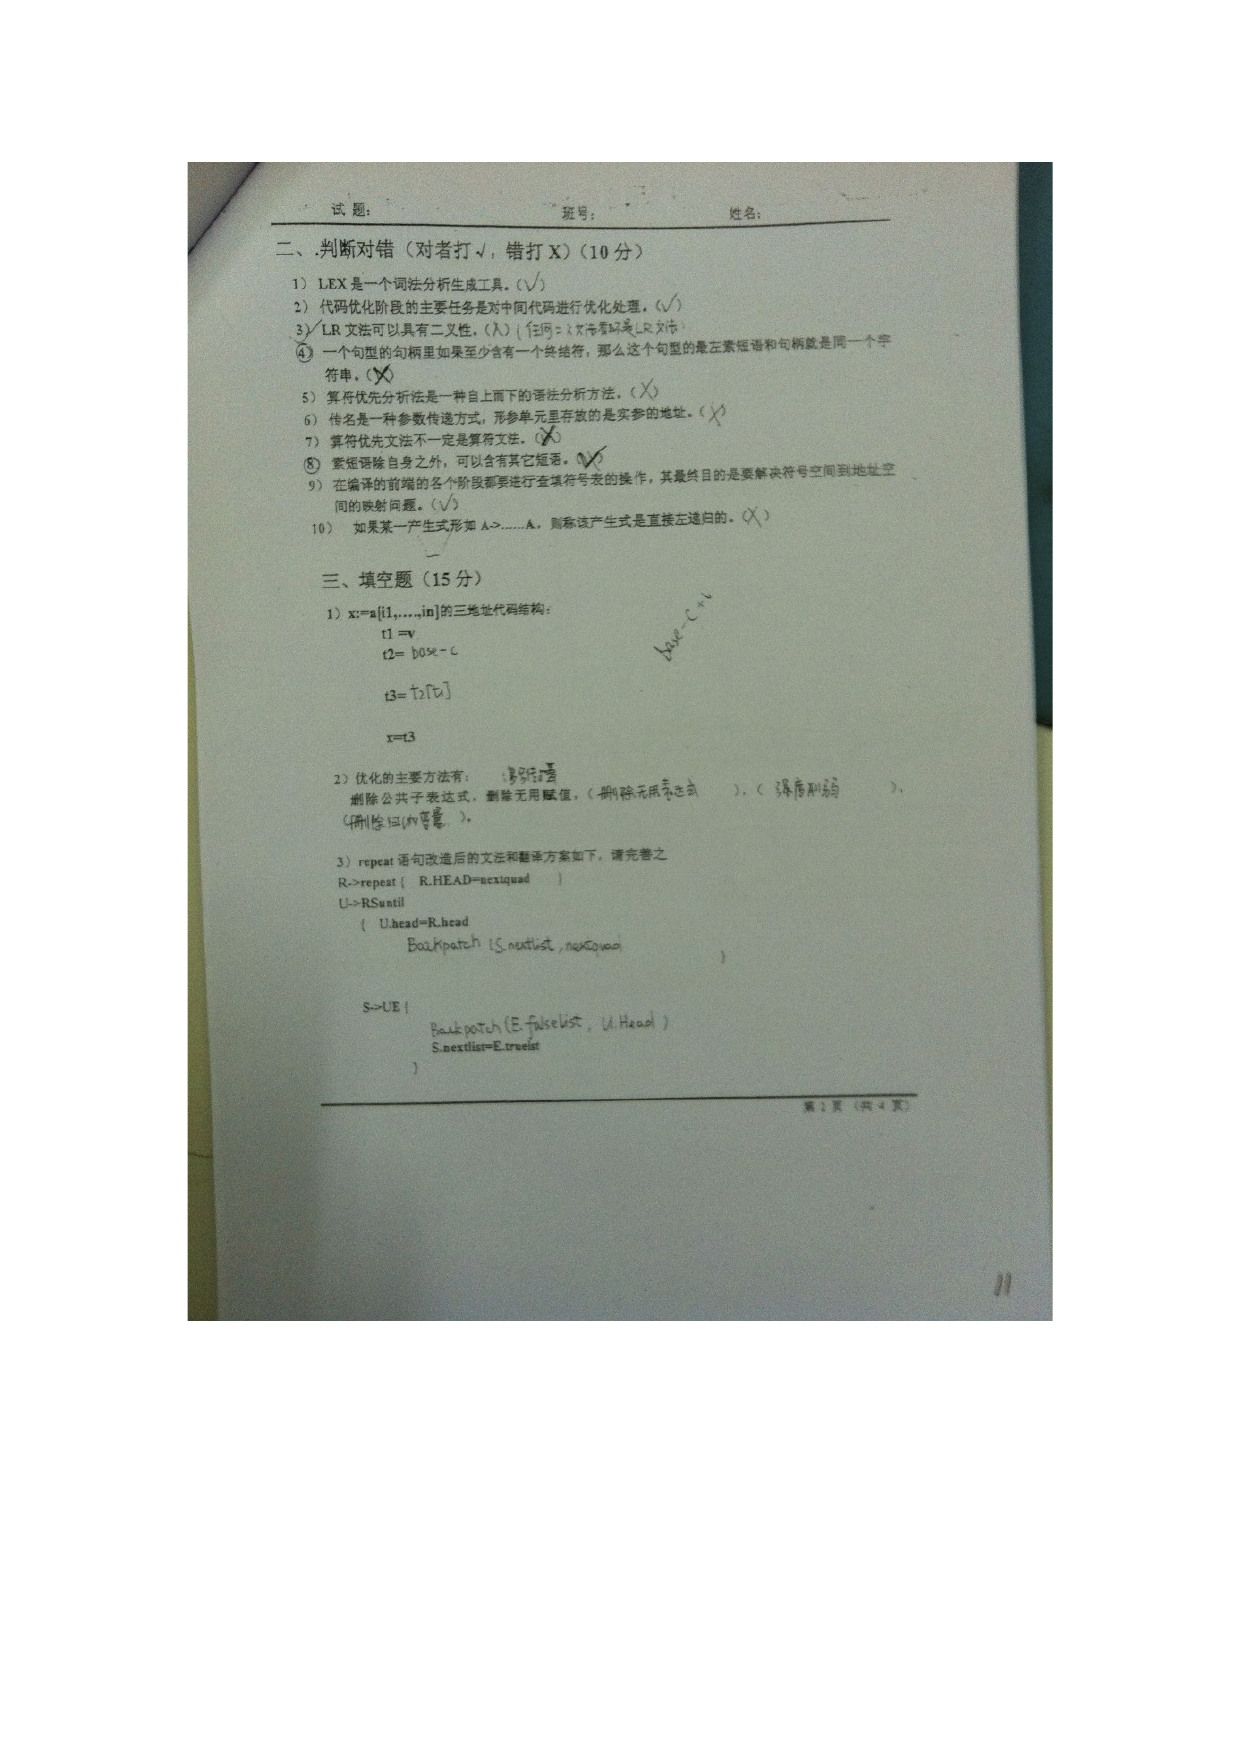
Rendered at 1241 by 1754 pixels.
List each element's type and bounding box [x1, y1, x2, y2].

picture [187, 162, 1053, 1321]
